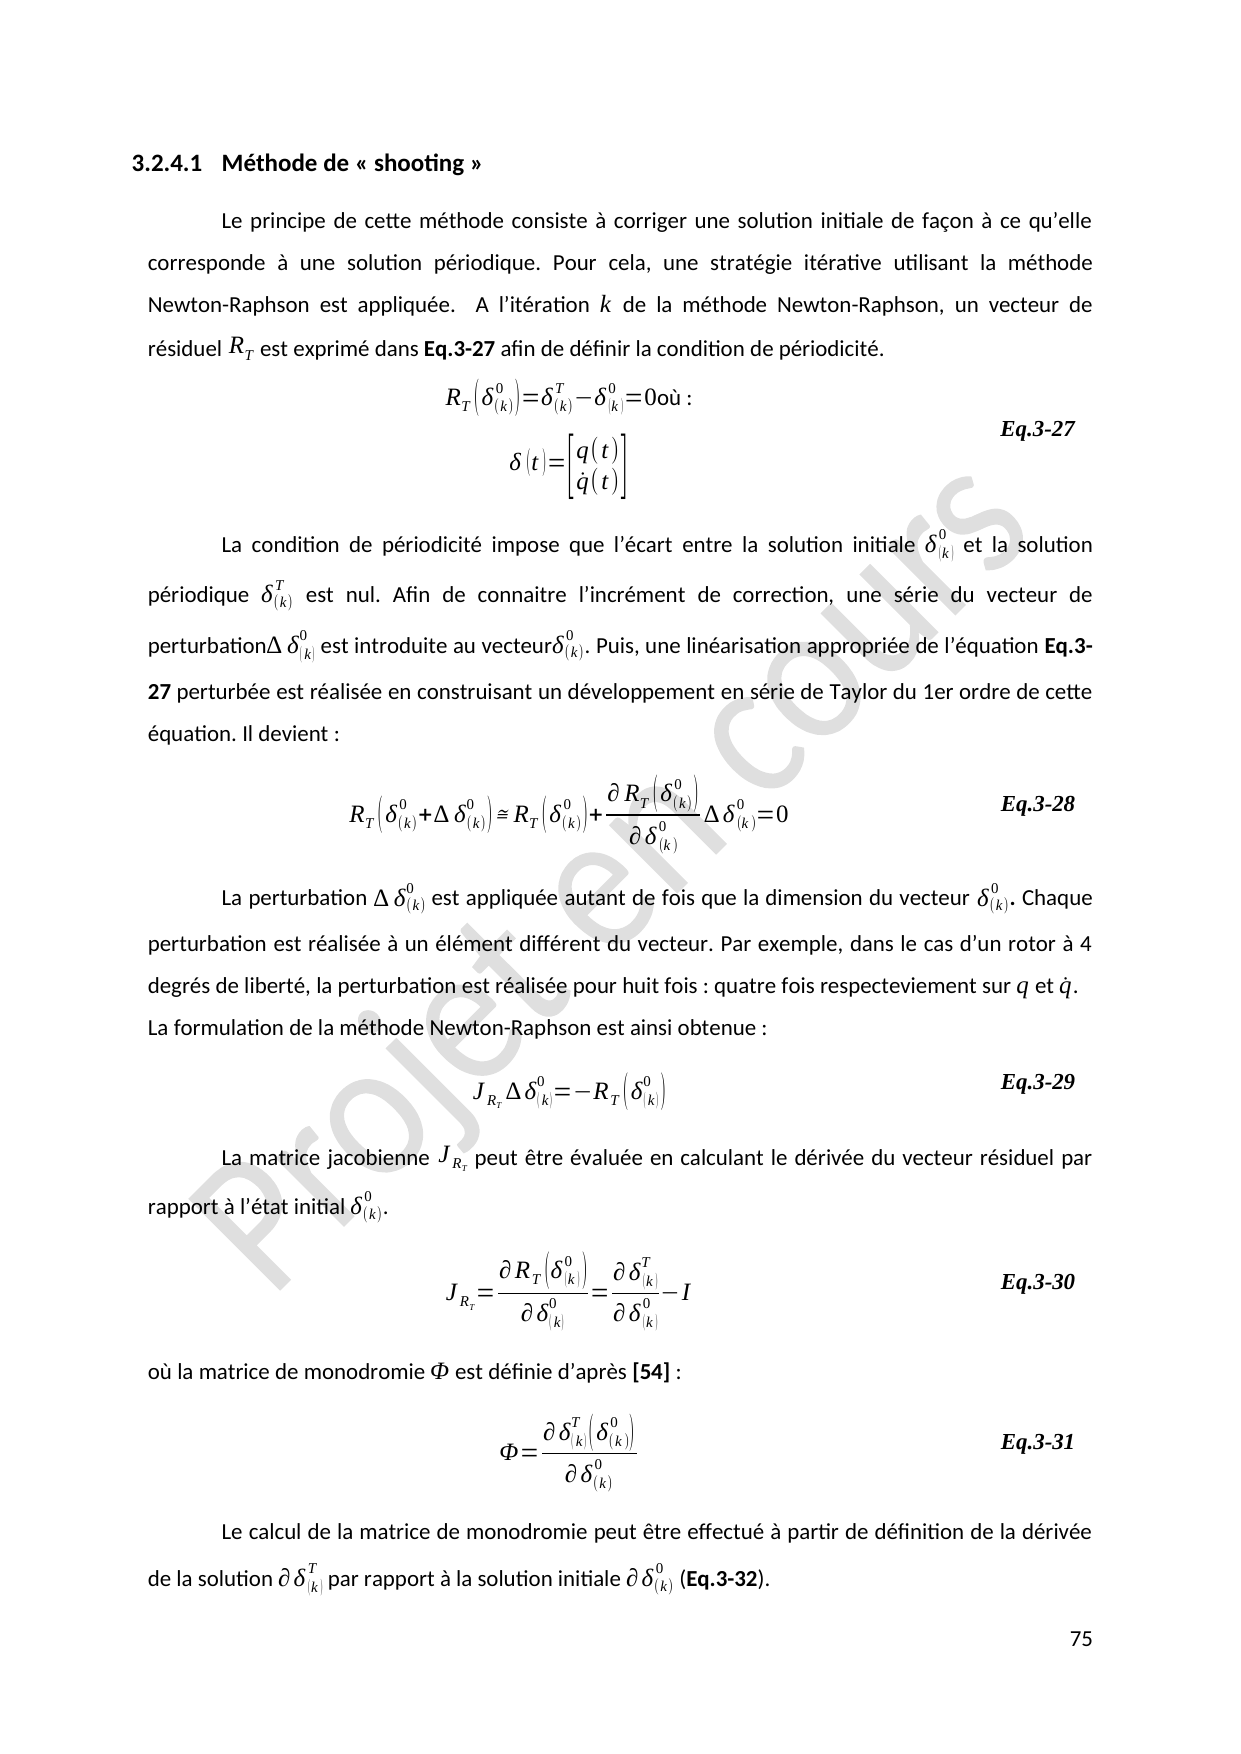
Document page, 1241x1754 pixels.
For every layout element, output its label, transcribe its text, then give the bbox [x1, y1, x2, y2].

text La matrice jacobienne peut être évaluée en calculant le dérivée du vecteur résiduel par rapport à l’état initial . [148, 1140, 1093, 1224]
text Le calcul de la matrice de monodromie peut être effectué à partir de définition de la dérivée de la solution par rapport à la solution initiale (Eq.3-32). [148, 1517, 1093, 1596]
text La perturbation est appliquée autant de fois que la dimension du vecteur . Chaque perturbation est réalisée à un élément différent du vecteur. Par exemple, dans le cas d’un rotor à 4 degrés de liberté, la perturbation est réalisée pour huit fois : quatre fois respecteviement sur et . [148, 879, 1093, 999]
table_header [148, 1055, 989, 1140]
subtitle Méthode de « shooting » [131, 148, 1093, 178]
table_header [148, 1399, 989, 1517]
text La condition de périodicité impose que l’écart entre la solution initiale et la solution périodique est nul. Afin de connaitre l’incrément de correction, une série du vecteur de perturbation est introduite au vecteur. Puis, une linéarisation appropriée de l’équation Eq.3-27 perturbée est réalisée en construisant un développement en série de Taylor du 1er ordre de cette équation. Il devient : [148, 525, 1093, 747]
text Le principe de cette méthode consiste à corriger une solution initiale de façon à ce qu’elle corresponde à une solution périodique. Pour cela, une stratégie itérative utilisant la méthode Newton-Raphson est appliquée. A l’itération de la méthode Newton-Raphson, un vecteur de résiduel est exprimé dans Eq.3-27 afin de définir la condition de périodicité. [148, 206, 1093, 363]
text où la matrice de monodromie est définie d’après [53] : [148, 1357, 1093, 1385]
table_header [989, 761, 1093, 879]
table_header [148, 761, 989, 879]
table_header [989, 1055, 1093, 1140]
text La formulation de la méthode Newton-Raphson est ainsi obtenue : [148, 1013, 1093, 1041]
table_header où : [148, 378, 989, 513]
table_header [989, 378, 1093, 513]
table_header [148, 1238, 989, 1357]
table_header [989, 1399, 1093, 1517]
table_header [989, 1238, 1093, 1357]
